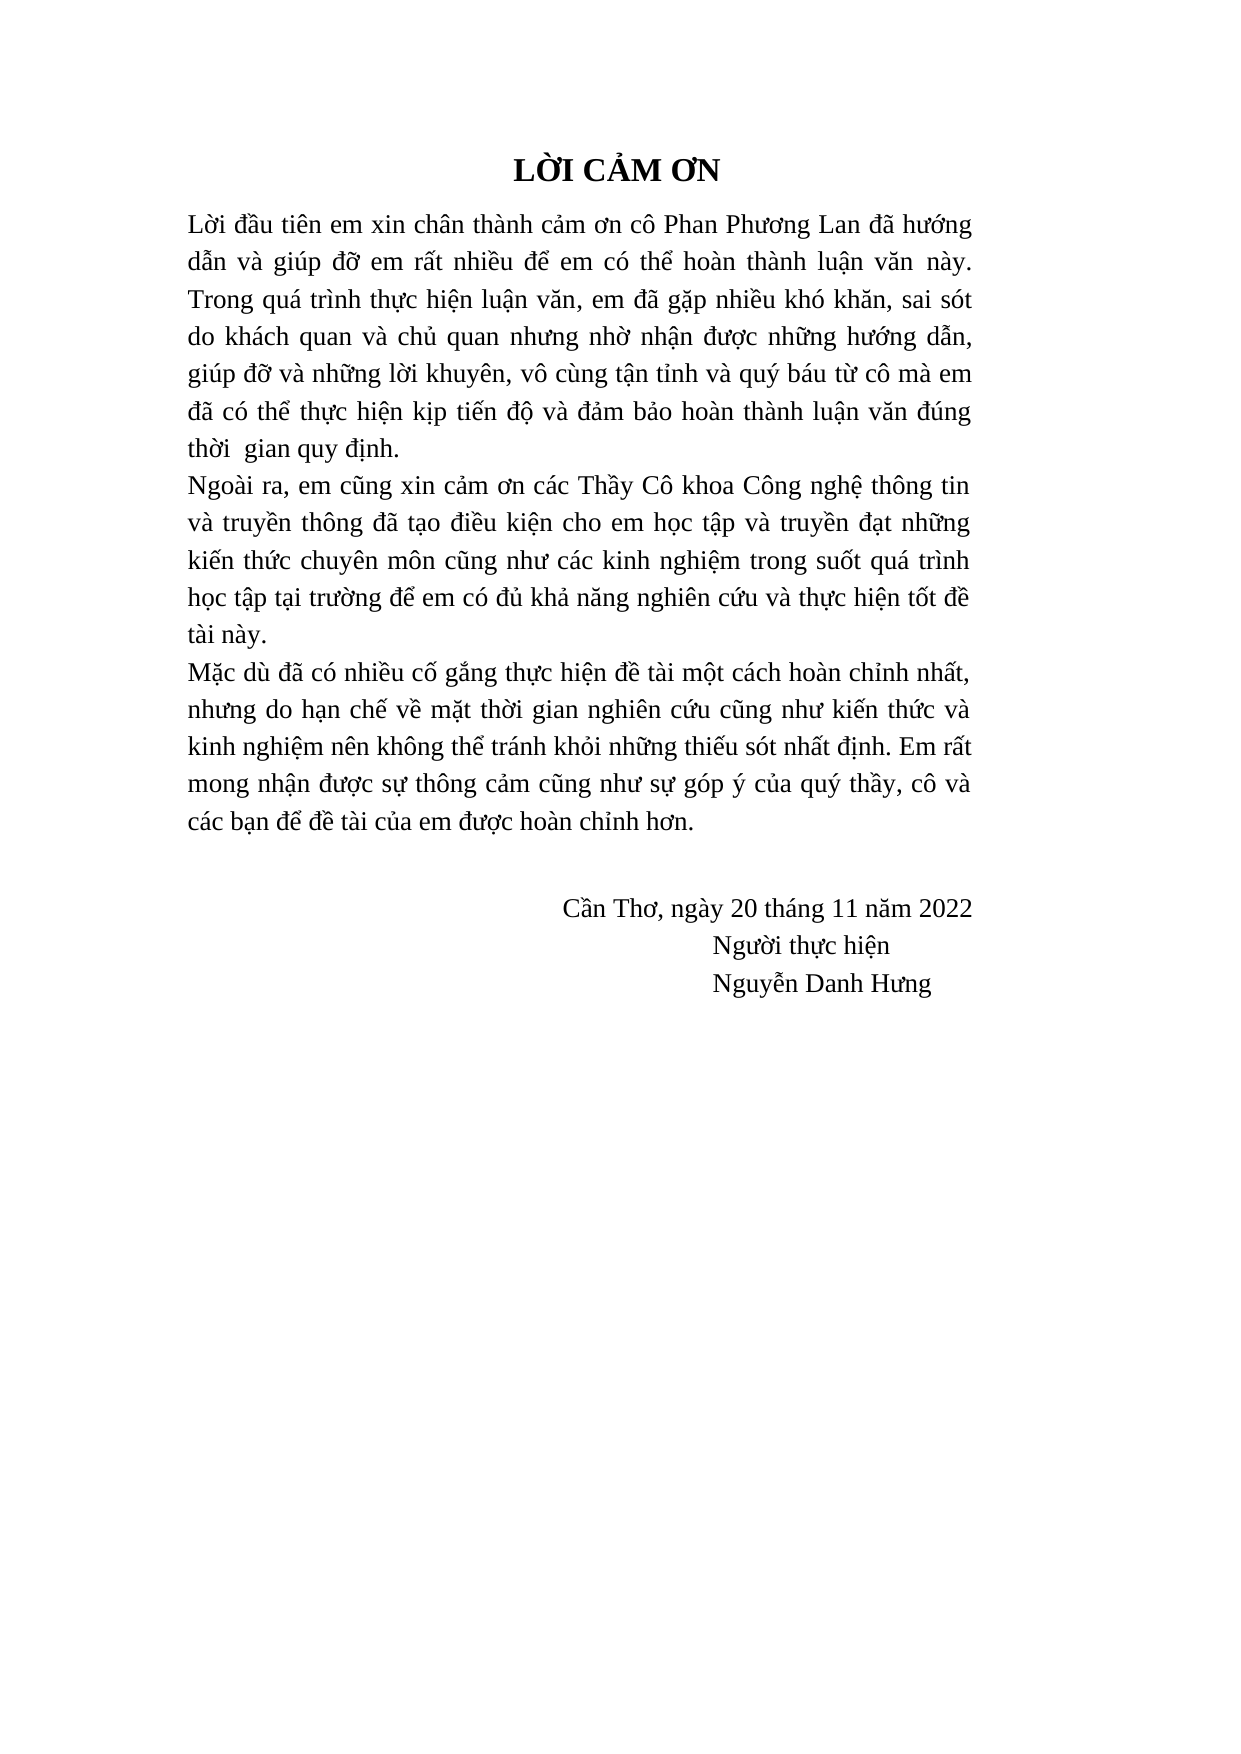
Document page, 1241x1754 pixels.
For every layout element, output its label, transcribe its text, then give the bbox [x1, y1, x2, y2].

text Cần Thơ, ngày 20 tháng 11 năm 2022 [487, 892, 973, 923]
text Mặc dù đã có nhiều cố gắng thực hiện đề tài một cách hoàn chỉnh nhất, nhưng do hạn chế về mặt thời gian nghiên cứu cũng như kiến thức và kinh nghiệm nên không thể tránh khỏi những thiếu sót nhất định. Em rất mong nhận được sự thông cảm cũng như sự góp ý của quý thầy, cô và các bạn để đề tài của em được hoàn chỉnh hơn. [187, 656, 972, 836]
text Người thực hiện [637, 929, 973, 961]
text LỜI CẢM ƠN [187, 150, 897, 188]
text Nguyễn Danh Hưng [637, 967, 1053, 998]
text Lời đầu tiên em xin chân thành cảm ơn cô Phan Phương Lan đã hướng dẫn và giúp đỡ em rất nhiều để em có thể hoàn thành luận văn này. Trong quá trình thực hiện luận văn, em đã gặp nhiều khó khăn, sai sót do khách quan và chủ quan nhưng nhờ nhận được những hướng dẫn, giúp đỡ và những lời khuyên, vô cùng tận tỉnh và quý báu từ cô mà em đã có thể thực hiện kịp tiến độ và đảm bảo hoàn thành luận văn đúng thời gian quy định. [187, 208, 972, 463]
text Ngoài ra, em cũng xin cảm ơn các Thầy Cô khoa Công nghệ thông tin và truyền thông đã tạo điều kiện cho em học tập và truyền đạt những kiến thức chuyên môn cũng như các kinh nghiệm trong suốt quá trình học tập tại trường để em có đủ khả năng nghiên cứu và thực hiện tốt đề tài này. [187, 469, 972, 649]
